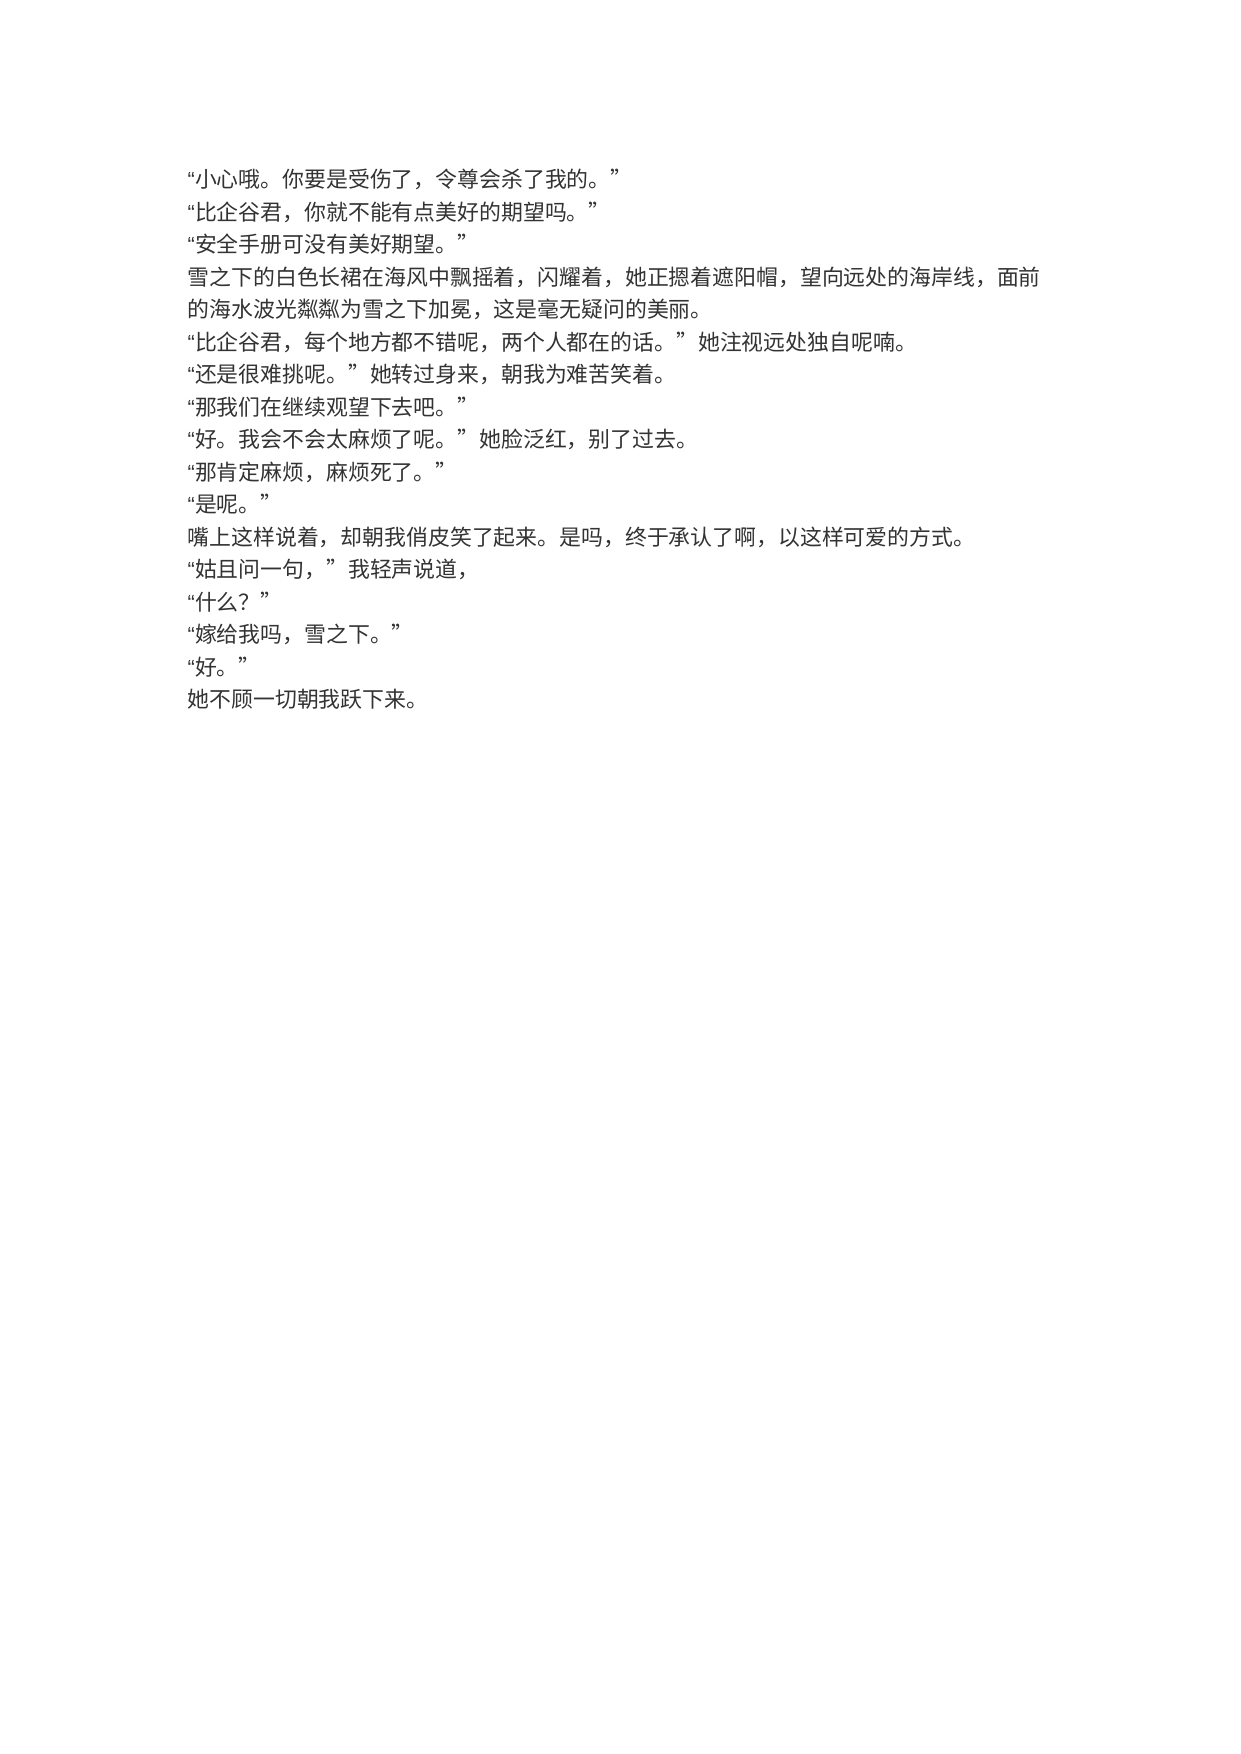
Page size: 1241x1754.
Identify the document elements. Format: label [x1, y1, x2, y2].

list [187, 162, 1053, 714]
